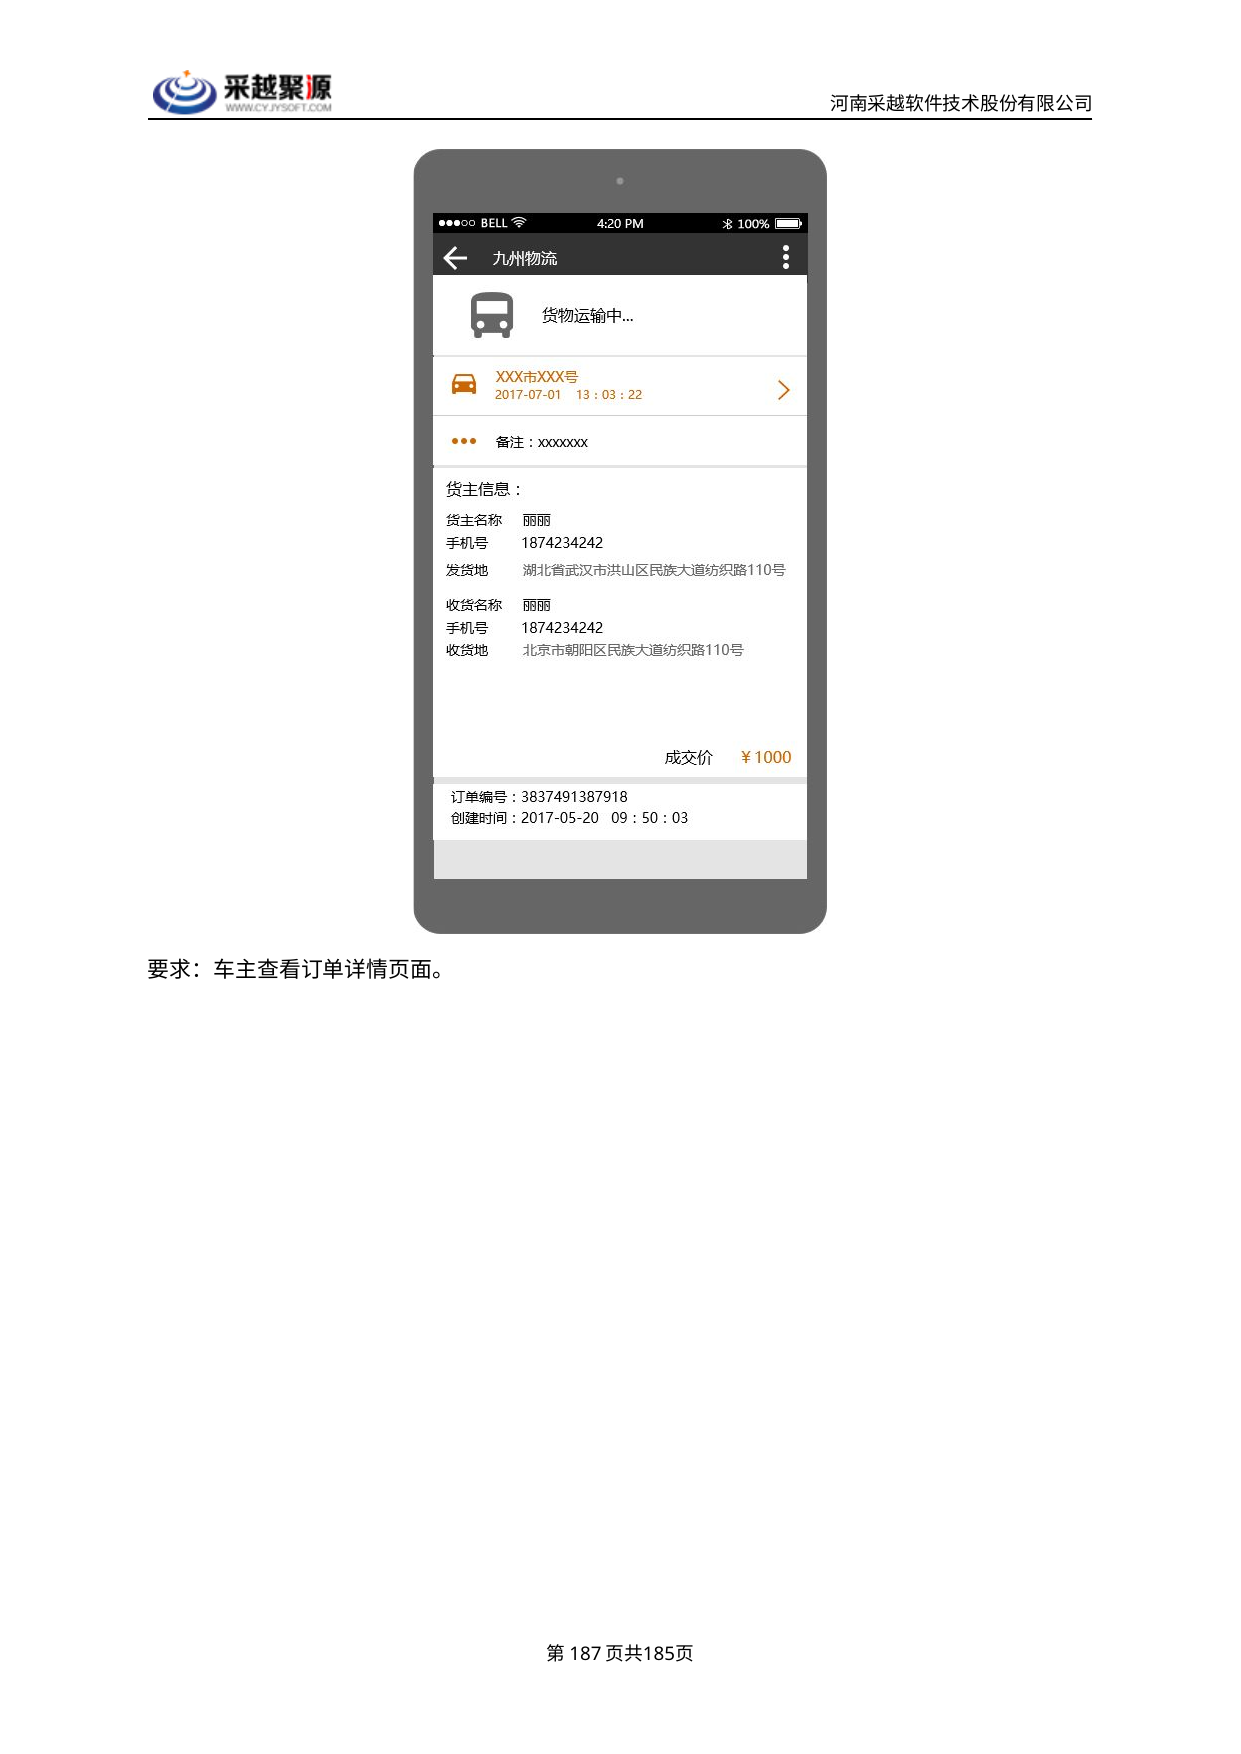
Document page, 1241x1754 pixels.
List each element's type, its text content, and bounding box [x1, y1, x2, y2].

picture [153, 70, 333, 118]
text 要求：车主查看订单详情页面。 [148, 938, 1092, 998]
picture [413, 149, 827, 934]
